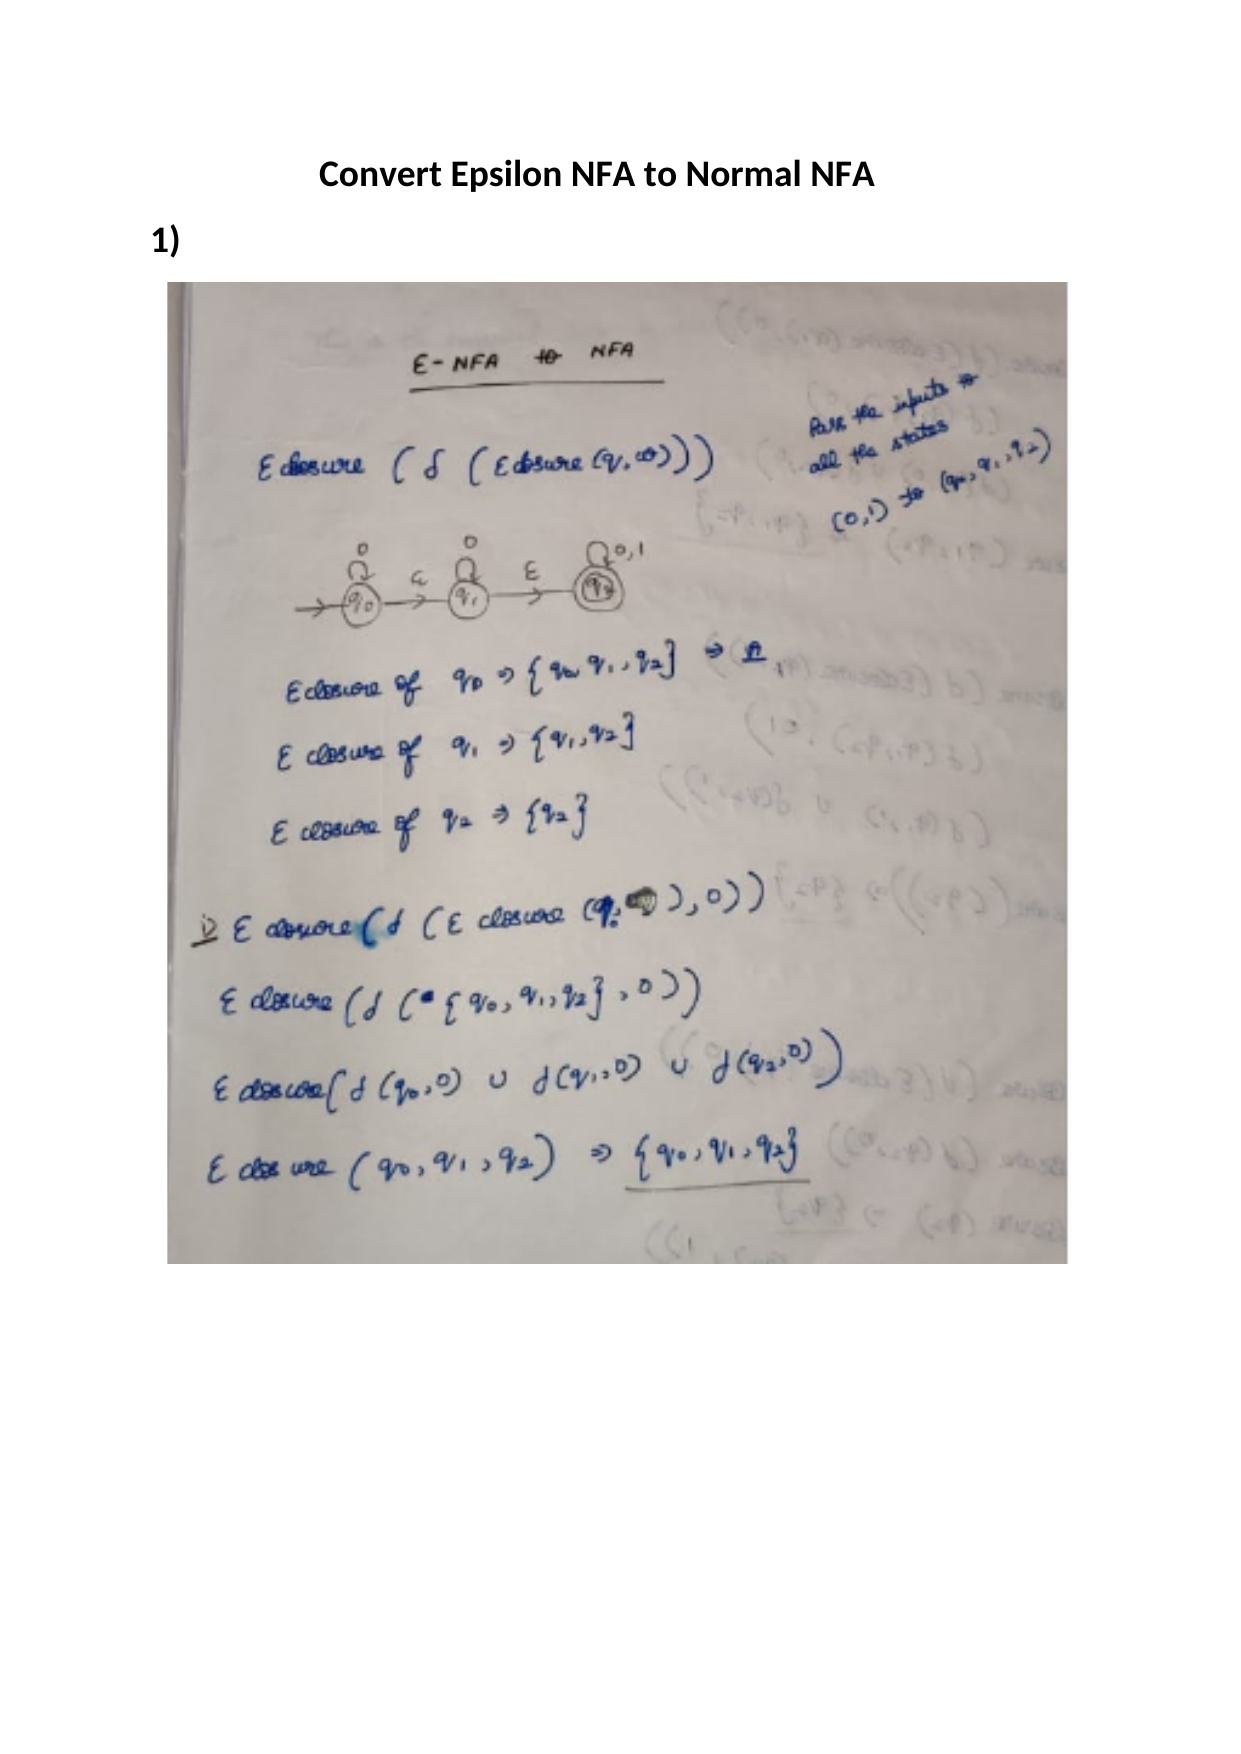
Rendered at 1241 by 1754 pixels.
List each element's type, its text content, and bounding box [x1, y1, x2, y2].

text 1) [150, 216, 1090, 262]
text Convert Epsilon NFA to Normal NFA [150, 150, 1090, 196]
picture [167, 282, 1073, 1264]
